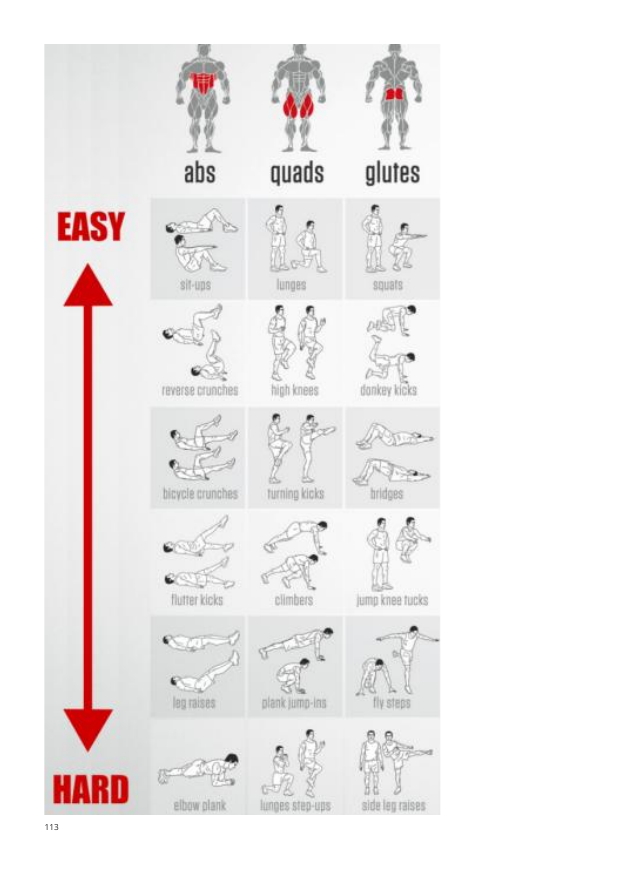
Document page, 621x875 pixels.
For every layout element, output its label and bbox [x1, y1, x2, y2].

picture [44, 44, 441, 815]
